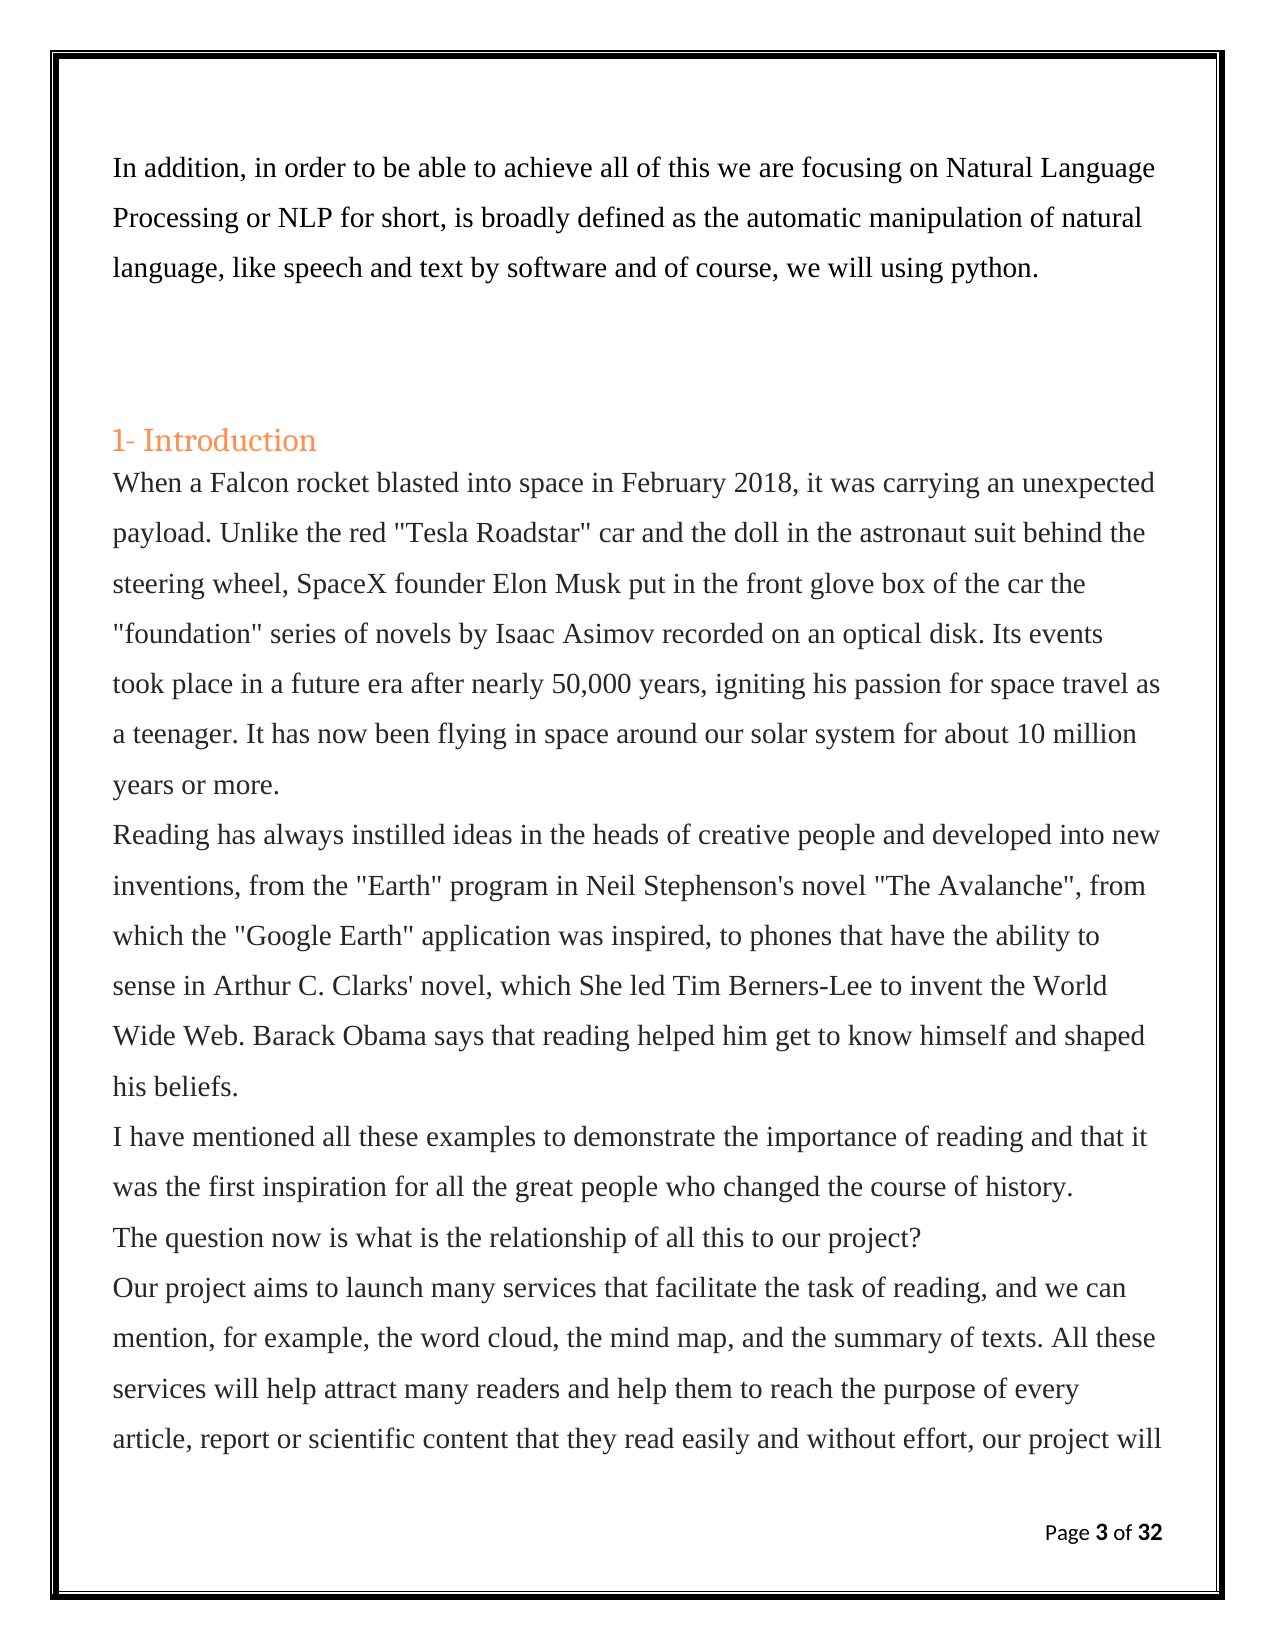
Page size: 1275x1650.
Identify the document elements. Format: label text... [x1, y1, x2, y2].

text In addition, in order to be able to achieve all of this we are focusing on Natural Language Processing or NLP for short, is broadly defined as the automatic manipulation of natural language, like speech and text by software and of course, we will using python. [112, 150, 1162, 284]
text Reading has always instilled ideas in the heads of creative people and developed into new inventions, from the "Earth" program in Neil Stephenson's novel "The Avalanche", from which the "Google Earth" application was inspired, to phones that have the ability to sense in Arthur C. Clarks' novel, which She led Tim Berners-Lee to invent the World Wide Web. Barack Obama says that reading helped him get to know himself and shaped his beliefs. [112, 817, 1162, 1102]
text I have mentioned all these examples to demonstrate the importance of reading and that it was the first inspiration for all the great people who changed the course of history. [112, 1119, 1162, 1203]
text The question now is what is the relationship of all this to our project? [112, 1220, 1162, 1253]
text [112, 1270, 1162, 1454]
subtitle 1- Introduction [112, 421, 1162, 459]
text When a Falcon rocket blasted into space in February 2018, it was carrying an unexpected payload. Unlike the red "Tesla Roadstar" car and the doll in the astronaut suit behind the steering wheel, SpaceX founder Elon Musk put in the front glove box of the car the "foundation" series of novels by Isaac Asimov recorded on an optical disk. Its events took place in a future era after nearly 50,000 years, igniting his passion for space travel as a teenager. It has now been flying in space around our solar system for about 10 million years or more. [112, 465, 1162, 801]
